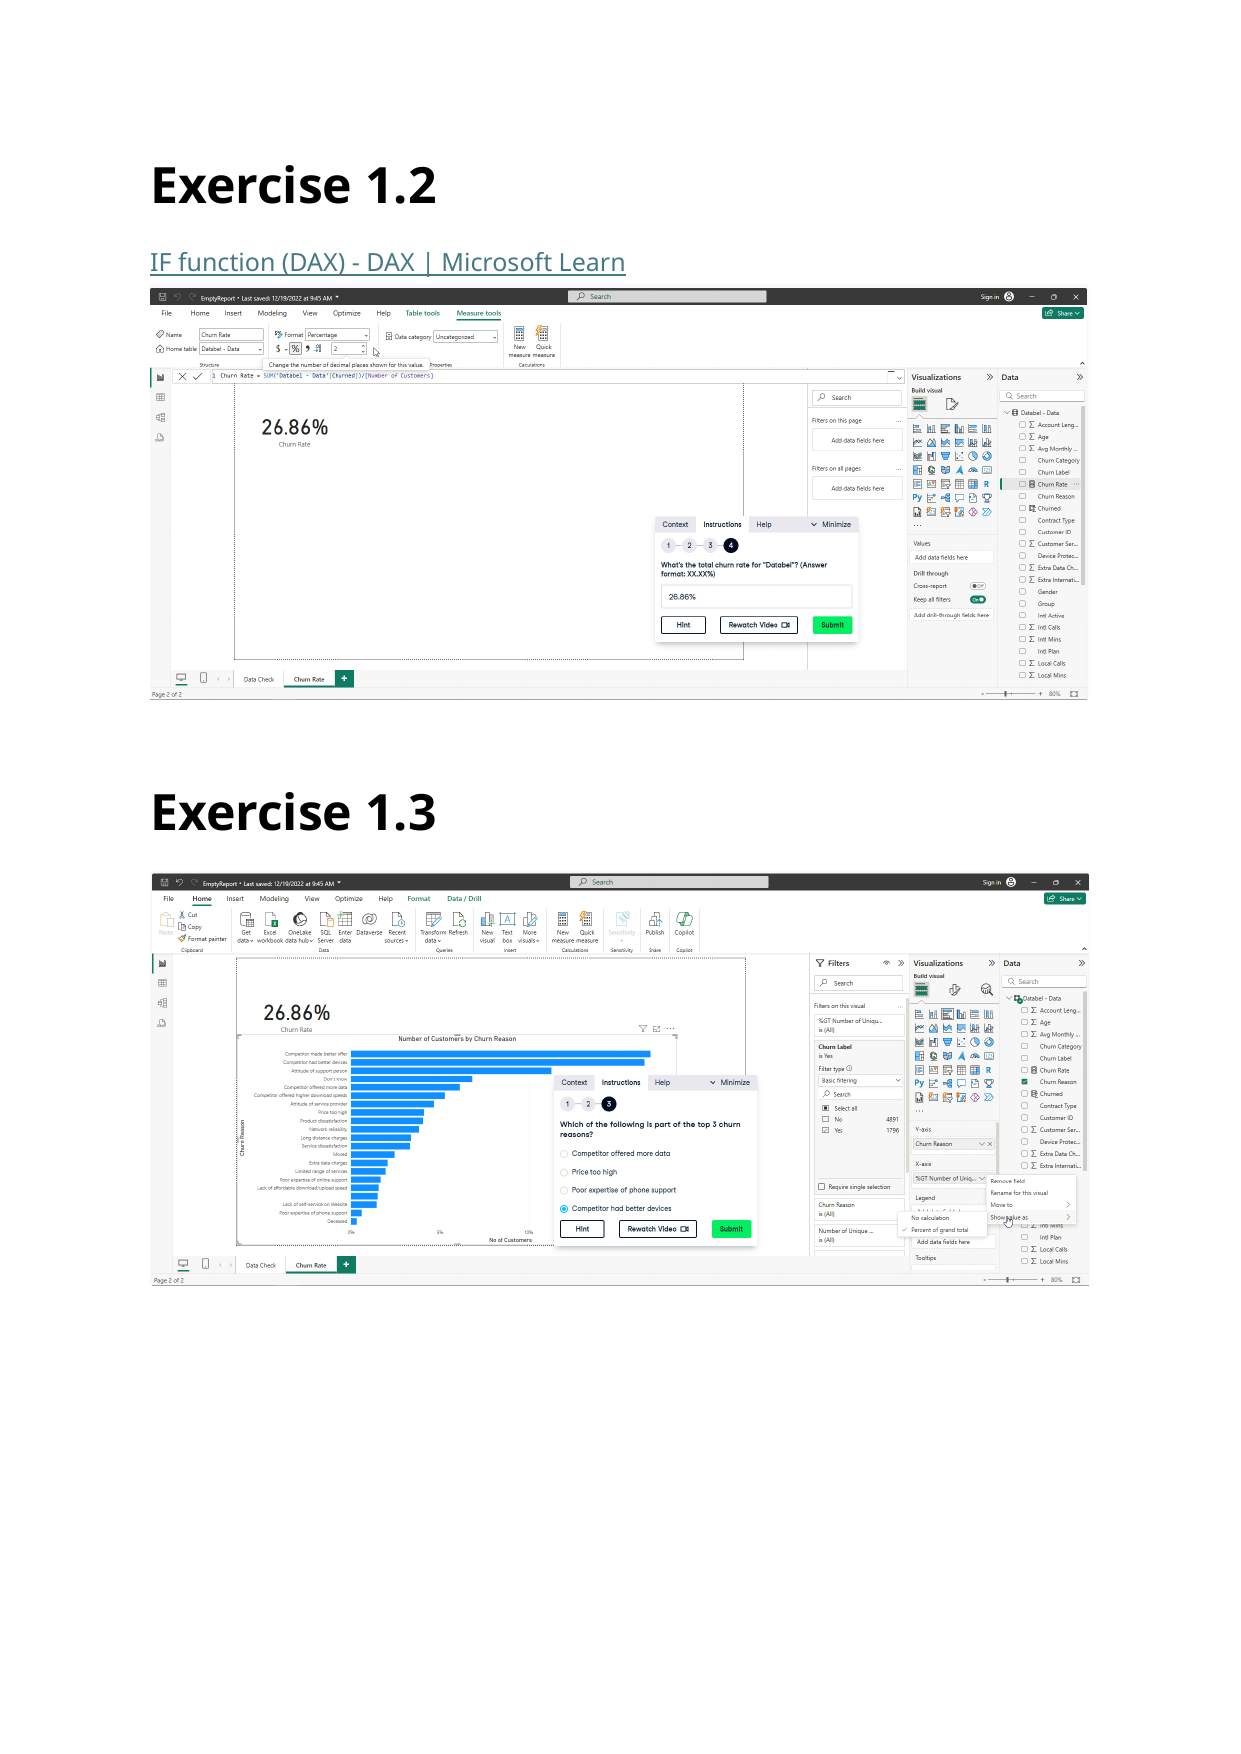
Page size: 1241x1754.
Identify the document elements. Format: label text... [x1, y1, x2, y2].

picture [150, 871, 1090, 1286]
text Exercise 1.3 [150, 777, 1090, 845]
text Exercise 1.2 [150, 150, 1090, 218]
picture [150, 284, 1089, 700]
